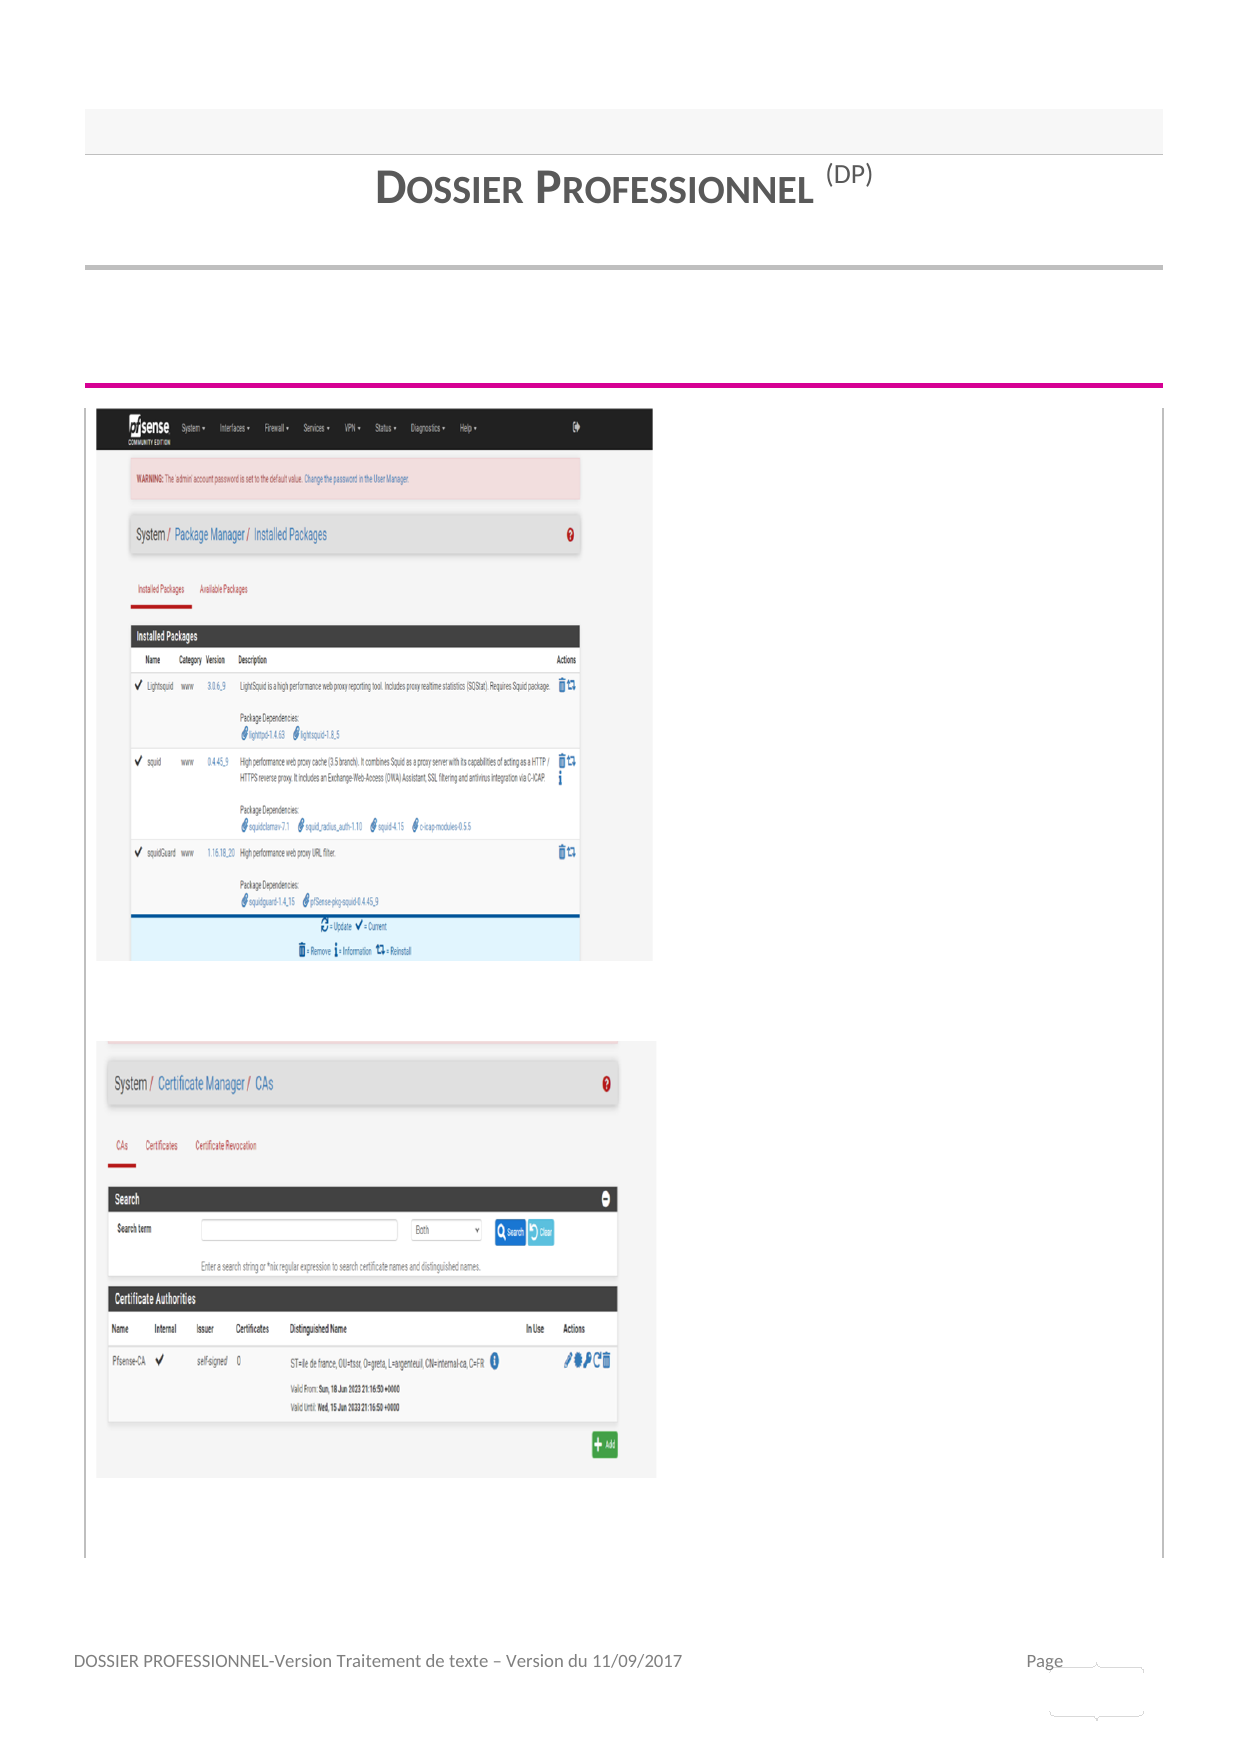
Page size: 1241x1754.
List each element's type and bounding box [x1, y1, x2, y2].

picture [96, 408, 653, 961]
picture [96, 1041, 657, 1478]
table_cell [86, 408, 1162, 1558]
